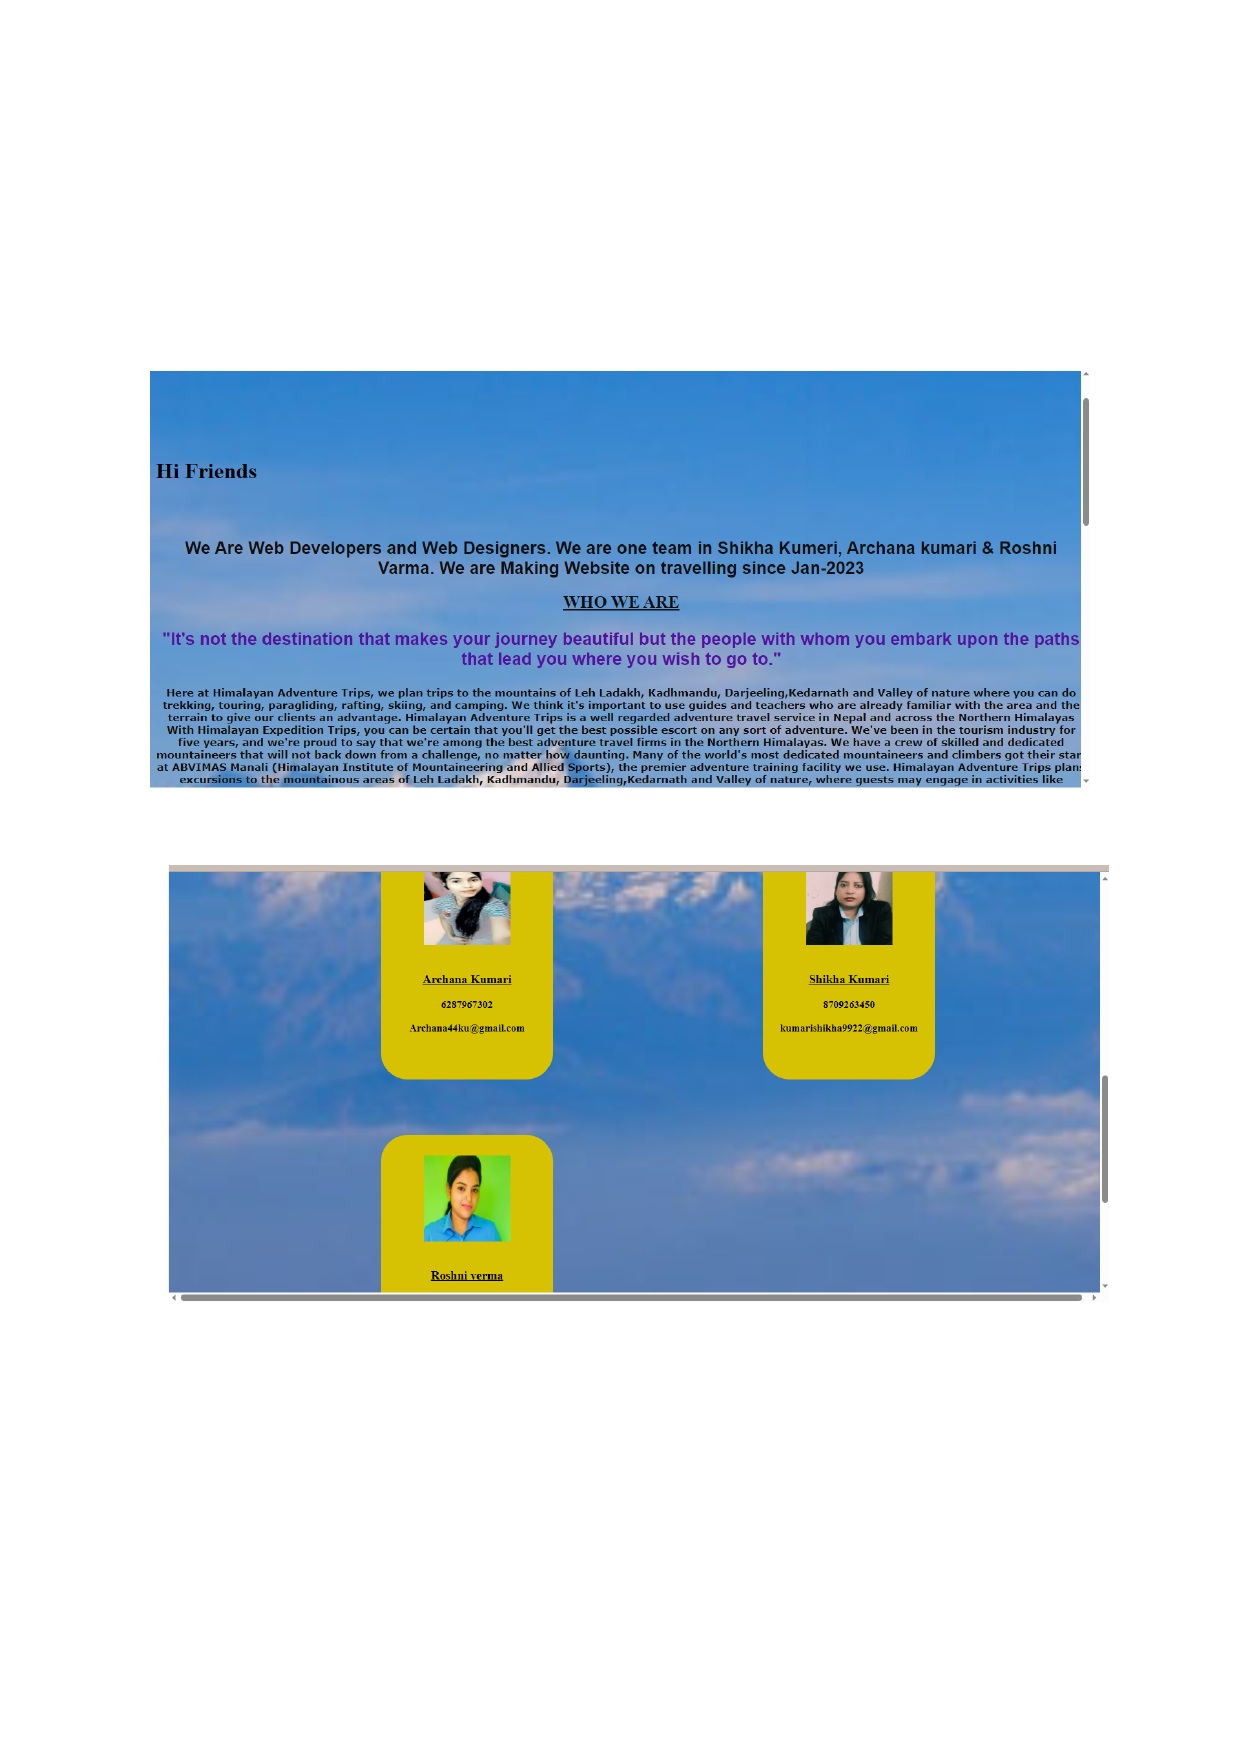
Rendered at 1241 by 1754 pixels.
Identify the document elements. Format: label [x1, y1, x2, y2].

picture [150, 371, 1091, 789]
